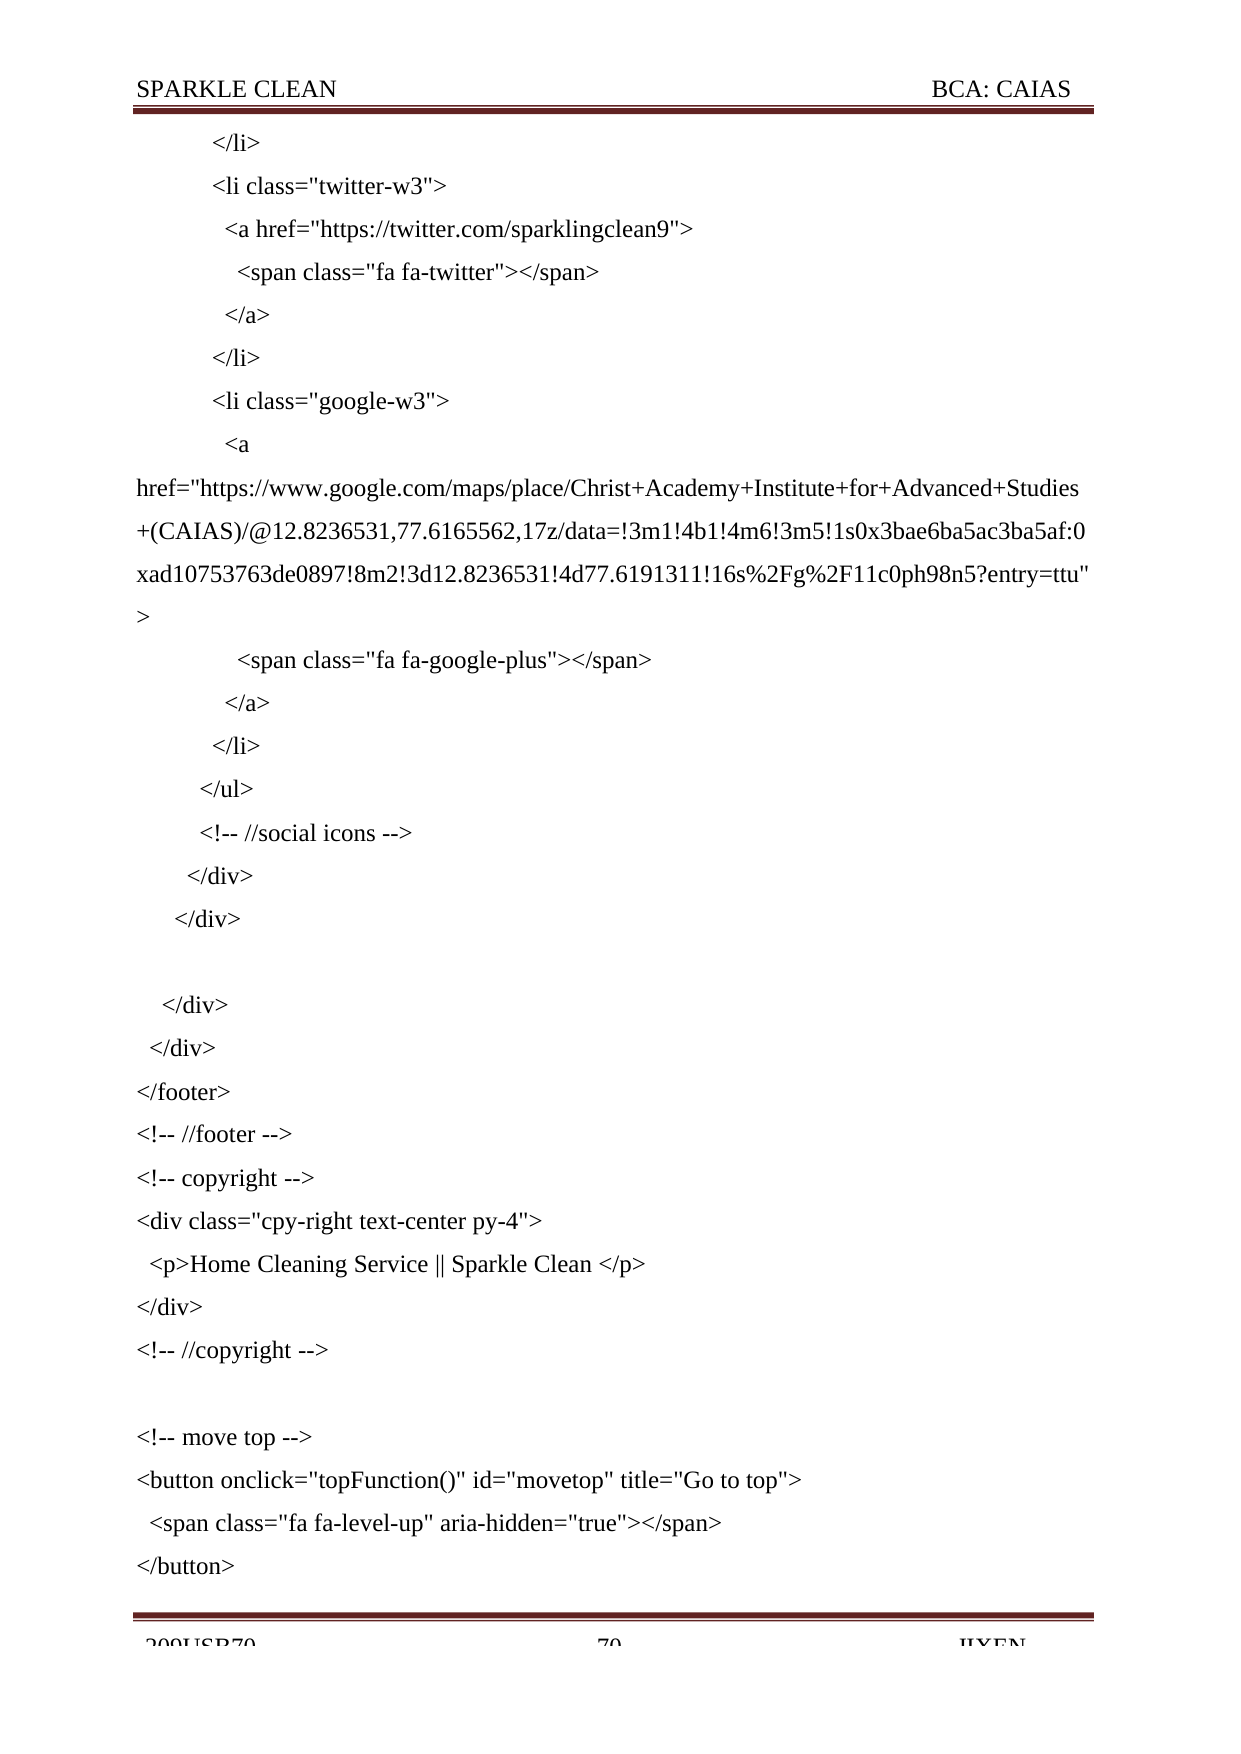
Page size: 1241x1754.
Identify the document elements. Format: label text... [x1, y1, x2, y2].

text <li class="google-w3"> [212, 386, 1146, 415]
text </li> [212, 731, 1146, 760]
text <!-- copyright --> [136, 1163, 1146, 1192]
text </button> [136, 1551, 1146, 1580]
text > [136, 602, 1146, 631]
text <a href="https://www.google.com/maps/place/Christ+Academy+Institute+for+Advanced+Studies [136, 429, 1146, 502]
text </a> [224, 688, 1146, 717]
text <!-- //copyright --> [136, 1336, 1146, 1364]
text <span class="fa fa-level-up" aria-hidden="true"></span> [149, 1508, 1146, 1537]
text </a> [224, 300, 1146, 329]
text <!-- //footer --> [136, 1119, 1146, 1148]
text <button onclick="topFunction()" id="movetop" title="Go to top"> [136, 1465, 1146, 1493]
text <span class="fa fa-google-plus"></span> [237, 645, 1146, 674]
text <!-- //social icons --> [199, 818, 1146, 847]
text <span class="fa fa-twitter"></span> [237, 257, 1146, 286]
text </div> [136, 1292, 1146, 1321]
text <div class="cpy-right text-center py-4"> [136, 1206, 1146, 1235]
text </div> [149, 1033, 1146, 1062]
text </footer> [136, 1077, 1146, 1105]
text </li> [212, 343, 1146, 372]
text </div> [174, 904, 1146, 933]
text +(CAIAS)/@12.8236531,77.6165562,17z/data=!3m1!4b1!4m6!3m5!1s0x3bae6ba5ac3ba5af:0 xad10753763de0897!8m2!3d12.8236531!4d77.6191311!16s%2Fg%2F11c0ph98n5?entry=ttu" [136, 516, 1091, 588]
text <p>Home Cleaning Service || Sparkle Clean </p> [149, 1249, 1146, 1278]
text </ul> [199, 774, 1146, 803]
text </div> [186, 861, 1146, 890]
text <!-- move top --> [136, 1422, 1146, 1450]
text <li class="twitter-w3"> [212, 171, 1146, 200]
text </div> [161, 991, 1146, 1019]
text <a href="https://twitter.com/sparklingclean9"> [224, 214, 1146, 243]
text </li> [212, 128, 1146, 157]
